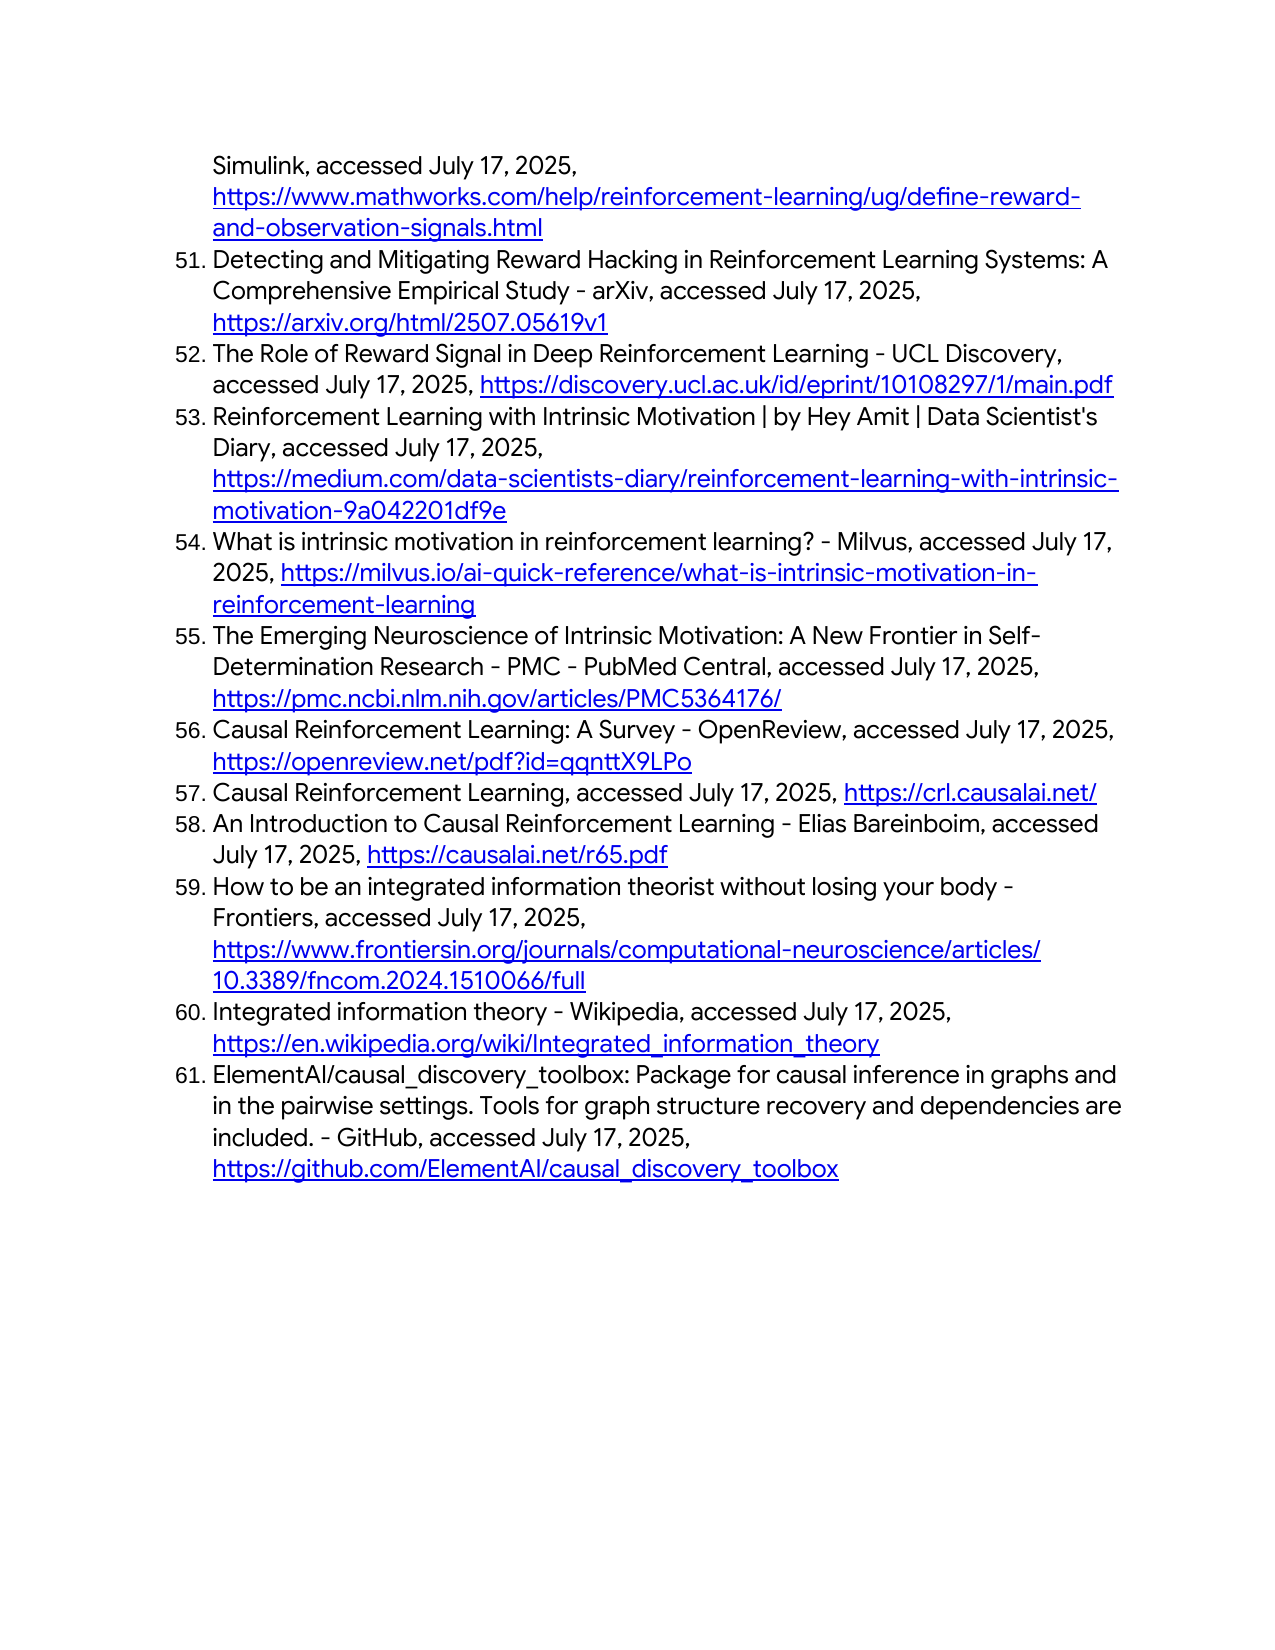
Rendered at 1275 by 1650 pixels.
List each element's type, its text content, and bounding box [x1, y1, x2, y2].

list What is intrinsic motivation in reinforcement learning? - Milvus, accessed July 17, 2025, https://milvus.io/ai-quick-reference/what-is-intrinsic-motivation-in-reinforcement-learning [175, 526, 1125, 620]
list An Introduction to Causal Reinforcement Learning - Elias Bareinboim, accessed July 17, 2025, https://causalai.net/r65.pdf [175, 808, 1125, 871]
list Integrated information theory - Wikipedia, accessed July 17, 2025, https://en.wikipedia.org/wiki/Integrated_information_theory [175, 997, 1125, 1059]
list The Role of Reward Signal in Deep Reinforcement Learning - UCL Discovery, accessed July 17, 2025, https://discovery.ucl.ac.uk/id/eprint/10108297/1/main.pdf [175, 338, 1125, 401]
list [175, 150, 1125, 244]
list Reinforcement Learning with Intrinsic Motivation | by Hey Amit | Data Scientist's Diary, accessed July 17, 2025, https://medium.com/data-scientists-diary/reinforcement-learning-with-intrinsic-motivation-9a042201df9e [175, 401, 1125, 526]
list Causal Reinforcement Learning, accessed July 17, 2025, https://crl.causalai.net/ [175, 777, 1125, 808]
list The Emerging Neuroscience of Intrinsic Motivation: A New Frontier in Self-Determination Research - PMC - PubMed Central, accessed July 17, 2025, https://pmc.ncbi.nlm.nih.gov/articles/PMC5364176/ [175, 620, 1125, 714]
list Detecting and Mitigating Reward Hacking in Reinforcement Learning Systems: A Comprehensive Empirical Study - arXiv, accessed July 17, 2025, https://arxiv.org/html/2507.05619v1 [175, 244, 1125, 338]
list ElementAI/causal_discovery_toolbox: Package for causal inference in graphs and in the pairwise settings. Tools for graph structure recovery and dependencies are included. - GitHub, accessed July 17, 2025, https://github.com/ElementAI/causal_discovery_toolbox [175, 1059, 1125, 1185]
list How to be an integrated information theorist without losing your body - Frontiers, accessed July 17, 2025, https://www.frontiersin.org/journals/computational-neuroscience/articles/10.3389/fncom.2024.1510066/full [175, 871, 1125, 997]
list Causal Reinforcement Learning: A Survey - OpenReview, accessed July 17, 2025, https://openreview.net/pdf?id=qqnttX9LPo [175, 714, 1125, 777]
